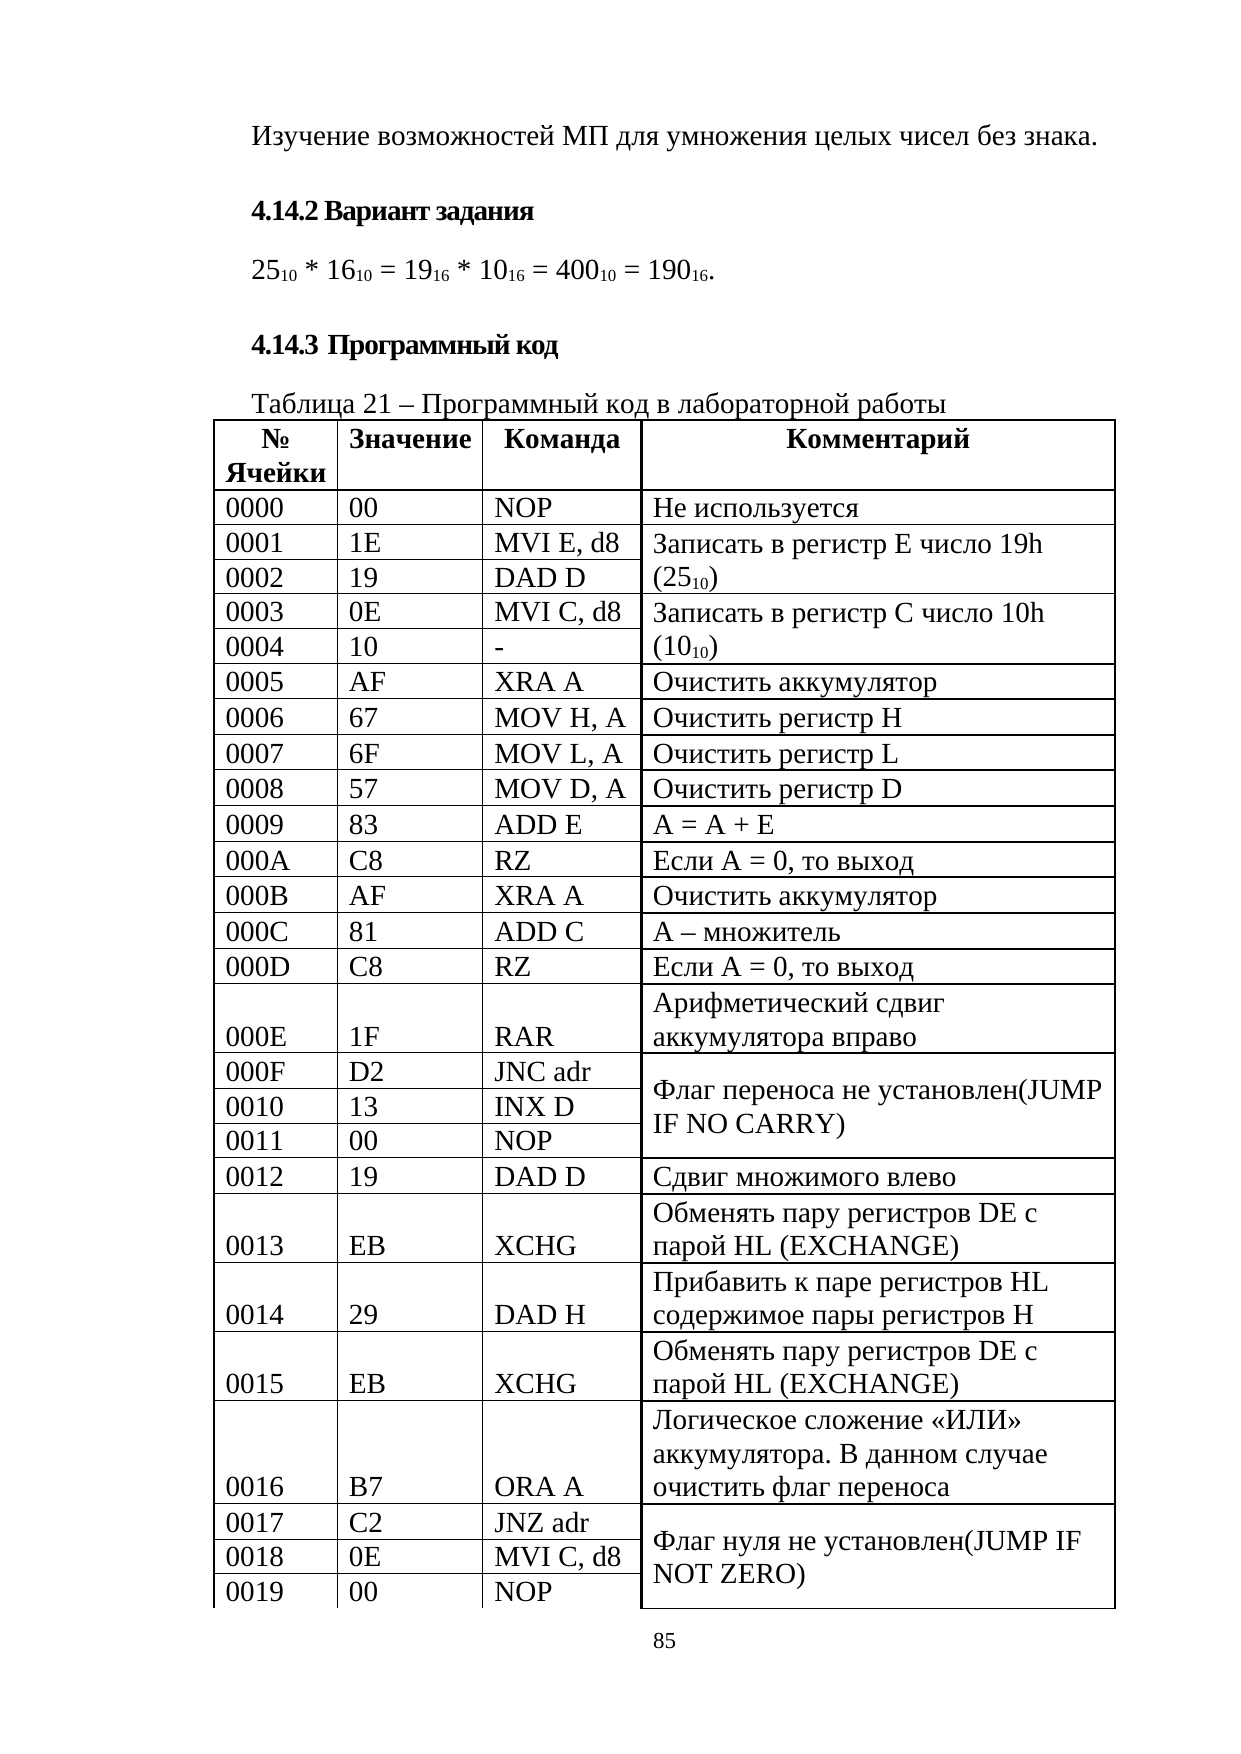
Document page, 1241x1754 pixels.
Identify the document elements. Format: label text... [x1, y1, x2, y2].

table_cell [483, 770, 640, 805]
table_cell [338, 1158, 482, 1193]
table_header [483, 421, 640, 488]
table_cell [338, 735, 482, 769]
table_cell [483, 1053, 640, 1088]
text Изучение возможностей МП для умножения целых чисел без знака. [177, 118, 1152, 152]
title 4.14.2 Вариант задания [177, 193, 1152, 227]
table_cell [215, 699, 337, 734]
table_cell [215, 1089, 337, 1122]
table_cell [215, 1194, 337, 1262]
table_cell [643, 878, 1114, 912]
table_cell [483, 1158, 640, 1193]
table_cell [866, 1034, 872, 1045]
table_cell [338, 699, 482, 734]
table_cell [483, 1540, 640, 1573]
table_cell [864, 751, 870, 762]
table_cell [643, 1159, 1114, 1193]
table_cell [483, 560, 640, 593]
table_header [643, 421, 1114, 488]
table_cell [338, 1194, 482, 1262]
text 2510 * 1610 = 1916 * 1016 = 40010 = 19016. [177, 252, 1152, 286]
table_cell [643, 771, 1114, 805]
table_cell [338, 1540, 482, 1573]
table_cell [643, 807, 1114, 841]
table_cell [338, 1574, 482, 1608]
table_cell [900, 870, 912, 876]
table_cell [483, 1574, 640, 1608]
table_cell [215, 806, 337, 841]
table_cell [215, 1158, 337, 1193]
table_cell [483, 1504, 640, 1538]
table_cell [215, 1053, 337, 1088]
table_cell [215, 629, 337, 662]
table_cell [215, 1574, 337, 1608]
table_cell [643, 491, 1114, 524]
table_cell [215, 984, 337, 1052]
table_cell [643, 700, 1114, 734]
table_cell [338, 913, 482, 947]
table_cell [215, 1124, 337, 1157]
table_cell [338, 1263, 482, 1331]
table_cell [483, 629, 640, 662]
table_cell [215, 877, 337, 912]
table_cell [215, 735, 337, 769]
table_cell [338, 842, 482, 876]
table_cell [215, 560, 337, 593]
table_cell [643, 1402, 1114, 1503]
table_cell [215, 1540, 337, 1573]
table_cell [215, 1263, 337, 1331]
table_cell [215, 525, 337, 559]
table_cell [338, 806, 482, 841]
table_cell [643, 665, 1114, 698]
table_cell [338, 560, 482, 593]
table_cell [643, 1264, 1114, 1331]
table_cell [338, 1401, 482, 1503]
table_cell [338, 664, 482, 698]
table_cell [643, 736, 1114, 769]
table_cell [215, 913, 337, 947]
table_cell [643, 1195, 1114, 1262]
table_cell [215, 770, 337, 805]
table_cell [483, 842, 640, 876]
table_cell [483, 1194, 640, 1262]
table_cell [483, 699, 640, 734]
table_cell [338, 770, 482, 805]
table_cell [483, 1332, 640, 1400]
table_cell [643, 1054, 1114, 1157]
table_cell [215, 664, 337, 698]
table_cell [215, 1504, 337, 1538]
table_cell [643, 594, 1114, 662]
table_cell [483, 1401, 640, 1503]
text Таблица 21 – Программный код в лабораторной работы [177, 386, 1152, 419]
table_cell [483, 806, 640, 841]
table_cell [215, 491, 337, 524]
title 4.14.3 Программный код [177, 327, 1152, 361]
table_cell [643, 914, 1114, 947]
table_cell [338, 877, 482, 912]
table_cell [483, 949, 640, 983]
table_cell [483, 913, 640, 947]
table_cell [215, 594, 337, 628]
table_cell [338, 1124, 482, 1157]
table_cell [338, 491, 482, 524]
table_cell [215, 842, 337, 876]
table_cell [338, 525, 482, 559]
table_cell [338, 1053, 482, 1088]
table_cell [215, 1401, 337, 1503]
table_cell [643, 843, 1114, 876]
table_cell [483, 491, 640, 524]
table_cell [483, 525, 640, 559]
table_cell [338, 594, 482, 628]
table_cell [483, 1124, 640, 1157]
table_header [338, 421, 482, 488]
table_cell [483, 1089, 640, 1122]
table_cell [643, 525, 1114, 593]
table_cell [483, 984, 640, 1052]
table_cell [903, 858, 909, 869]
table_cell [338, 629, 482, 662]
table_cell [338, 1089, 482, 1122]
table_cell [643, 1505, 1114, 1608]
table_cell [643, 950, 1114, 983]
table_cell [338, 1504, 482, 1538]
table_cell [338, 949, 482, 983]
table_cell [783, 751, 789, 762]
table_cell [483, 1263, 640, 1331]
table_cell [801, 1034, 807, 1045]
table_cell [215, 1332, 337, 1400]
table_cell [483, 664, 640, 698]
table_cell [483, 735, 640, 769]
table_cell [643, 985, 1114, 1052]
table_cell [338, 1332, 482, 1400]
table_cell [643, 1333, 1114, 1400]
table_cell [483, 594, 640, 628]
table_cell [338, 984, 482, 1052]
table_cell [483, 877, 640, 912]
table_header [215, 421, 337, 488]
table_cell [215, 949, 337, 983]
